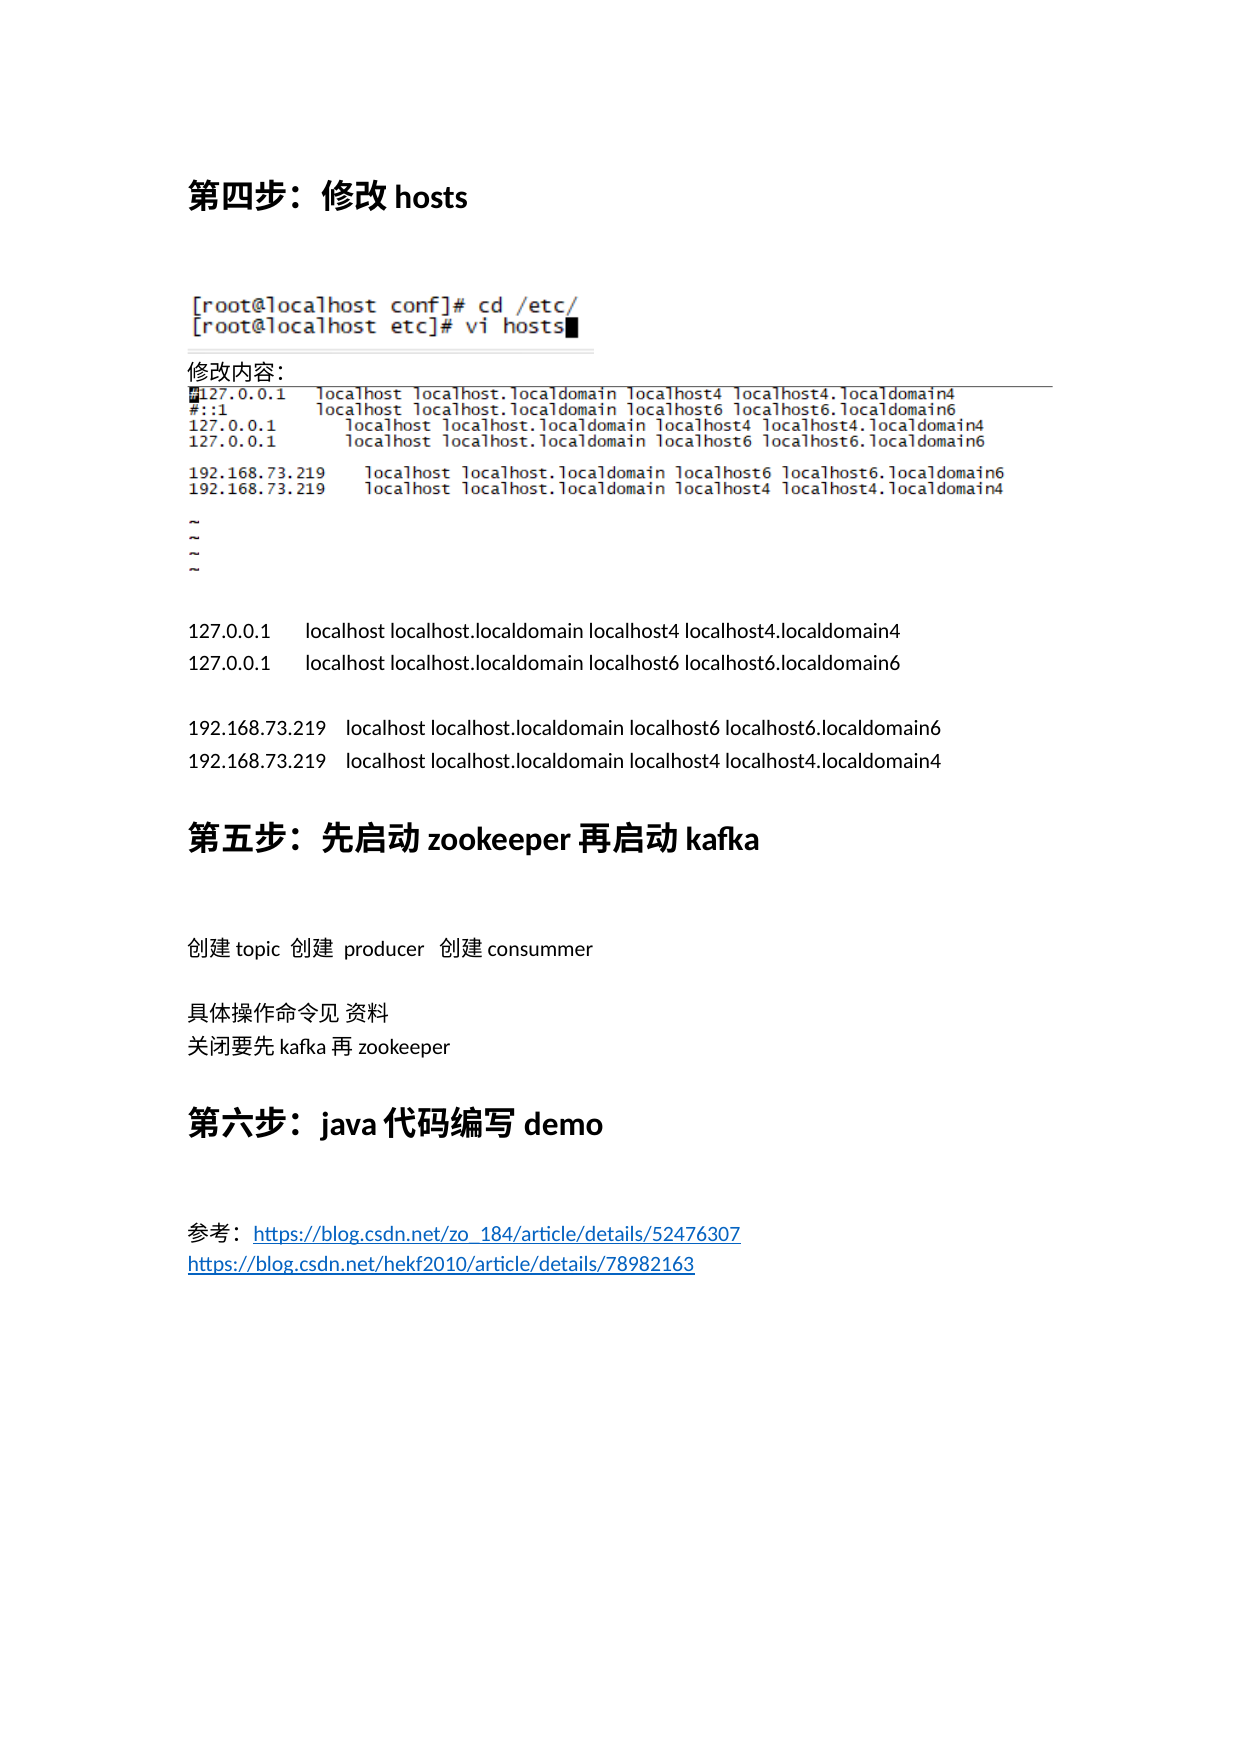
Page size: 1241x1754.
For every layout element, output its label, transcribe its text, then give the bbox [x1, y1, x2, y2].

text 192.168.73.219 localhost localhost.localdomain localhost6 localhost6.localdomain6 [187, 712, 1053, 744]
subtitle 第五步：先启动zookeeper 再启动kafka [187, 804, 1053, 869]
text 192.168.73.219 localhost localhost.localdomain localhost4 localhost4.localdomain4 [187, 744, 1053, 777]
text 关闭要先kafka 再 zookeeper [187, 1028, 1053, 1061]
text 参考：https://blog.csdn.net/zo_184/article/details/52476307 [187, 1215, 1053, 1248]
text 127.0.0.1 localhost localhost.localdomain localhost6 localhost6.localdomain6 [187, 647, 1053, 679]
text 修改内容： [187, 354, 1053, 386]
text 创建topic 创建 producer 创建consummer [187, 931, 1053, 963]
subtitle 第四步：修改hosts [187, 162, 1053, 227]
text 127.0.0.1 localhost localhost.localdomain localhost4 localhost4.localdomain4 [187, 614, 1053, 647]
text https://blog.csdn.net/hekf2010/article/details/78982163 [187, 1248, 1053, 1280]
picture [187, 289, 594, 354]
text 具体操作命令见 资料 [187, 996, 1053, 1028]
subtitle 第六步：java代码编写demo [187, 1088, 1053, 1153]
picture [187, 386, 1053, 572]
